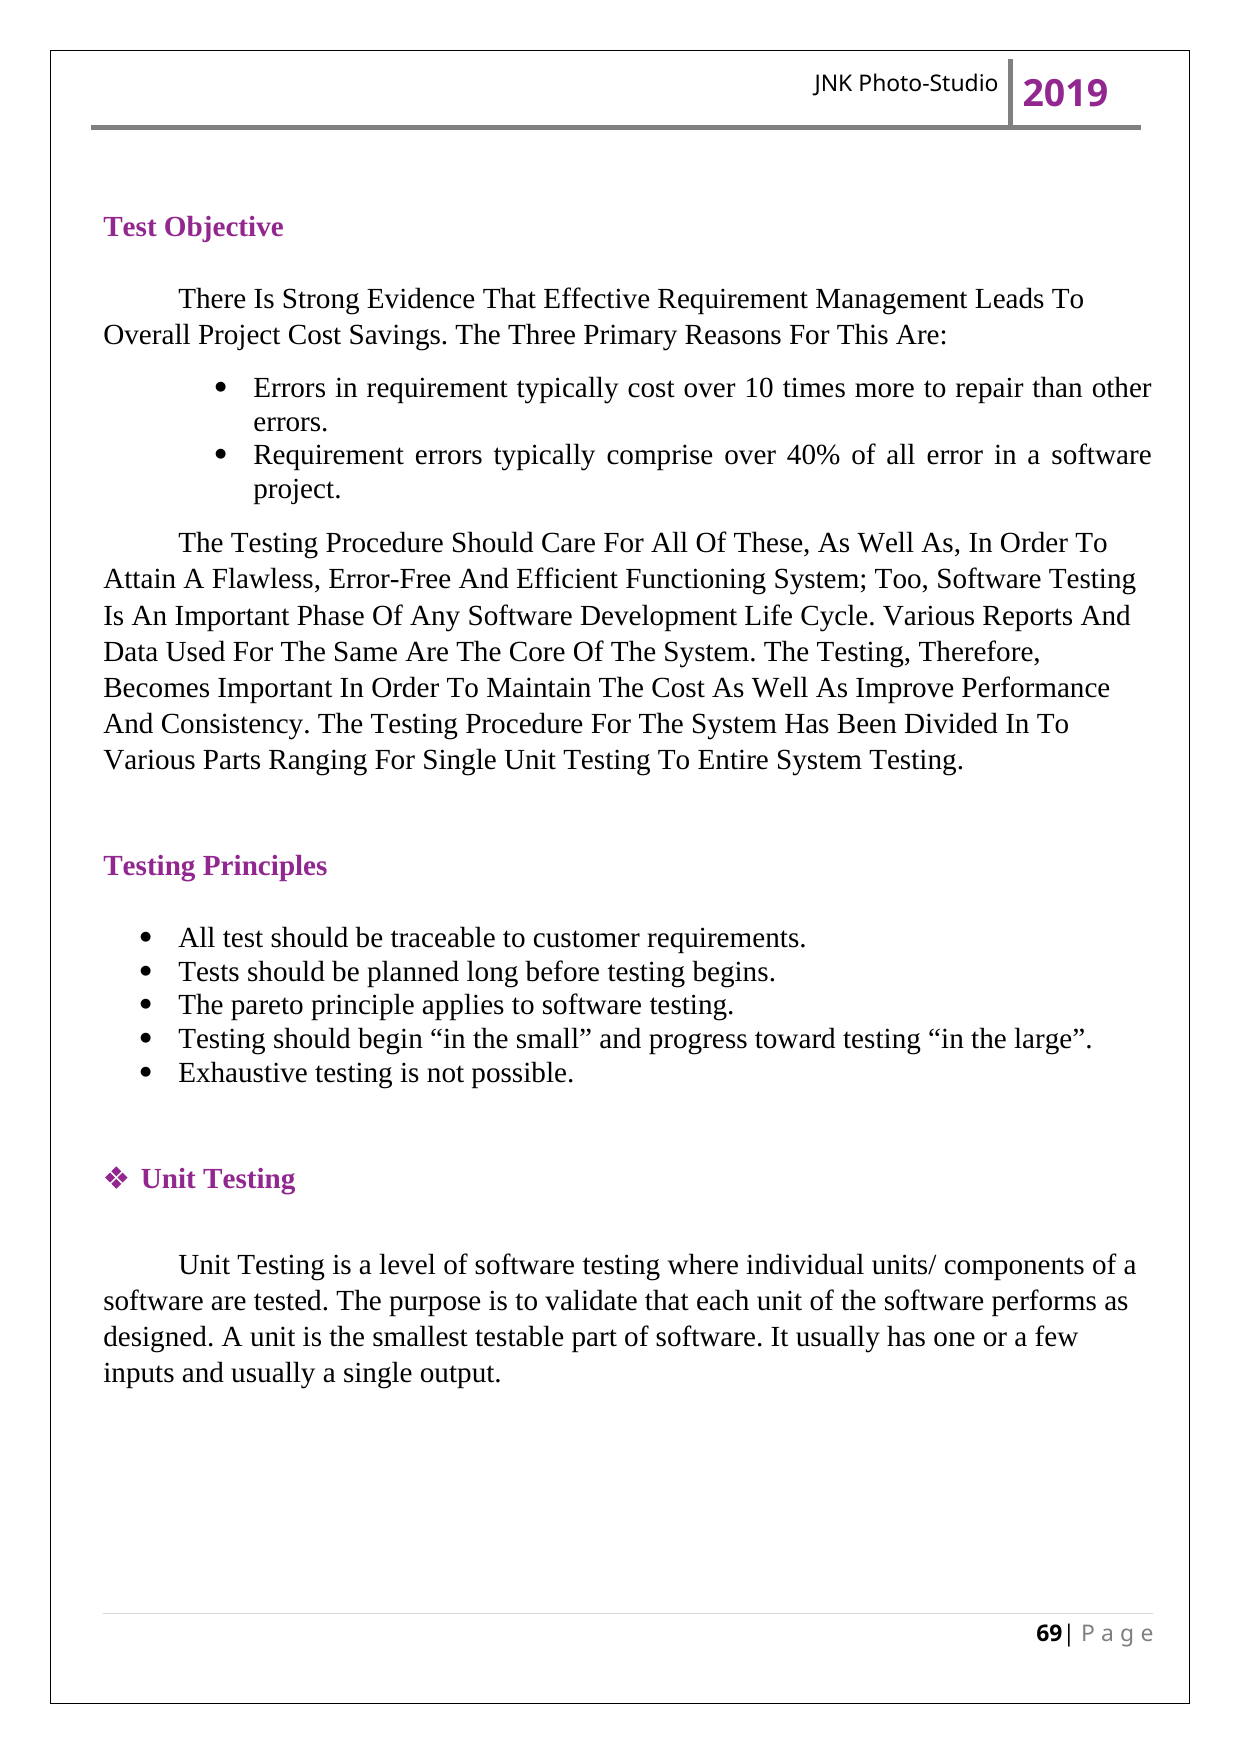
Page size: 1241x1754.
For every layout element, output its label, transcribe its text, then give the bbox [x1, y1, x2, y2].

text Testing Principles [103, 848, 1153, 881]
list Errors in requirement typically cost over 10 times more to repair than other errors. [216, 370, 1153, 437]
text Test Objective [103, 209, 1153, 242]
list Exhaustive testing is not possible. [141, 1055, 1153, 1088]
list All test should be traceable to customer requirements. [141, 920, 1153, 954]
text There Is Strong Evidence That Effective Requirement Management Leads To Overall Project Cost Savings. The Three Primary Reasons For This Are: [103, 281, 1153, 351]
list Tests should be planned long before testing begins. [141, 954, 1153, 987]
list Unit Testing [103, 1161, 1153, 1194]
list Requirement errors typically comprise over 40% of all error in a software project. [216, 437, 1153, 504]
text The Testing Procedure Should Care For All Of These, As Well As, In Order To Attain A Flawless, Error-Free And Efficient Functioning System; Too, Software Testing Is An Important Phase Of Any Software Development Life Cycle. Various Reports And Data Used For The Same Are The Core Of The System. The Testing, Therefore, Becomes Important In Order To Maintain The Cost As Well As Improve Performance And Consistency. The Testing Procedure For The System Has Been Divided In To Various Parts Ranging For Single Unit Testing To Entire System Testing. [103, 525, 1153, 776]
list The pareto principle applies to software testing. [141, 987, 1153, 1021]
list Testing should begin “in the small” and progress toward testing “in the large”. [141, 1021, 1153, 1055]
text Unit Testing is a level of software testing where individual units/ components of a software are tested. The purpose is to validate that each unit of the software performs as designed. A unit is the smallest testable part of software. It usually has one or a few inputs and usually a single output. [103, 1247, 1153, 1389]
